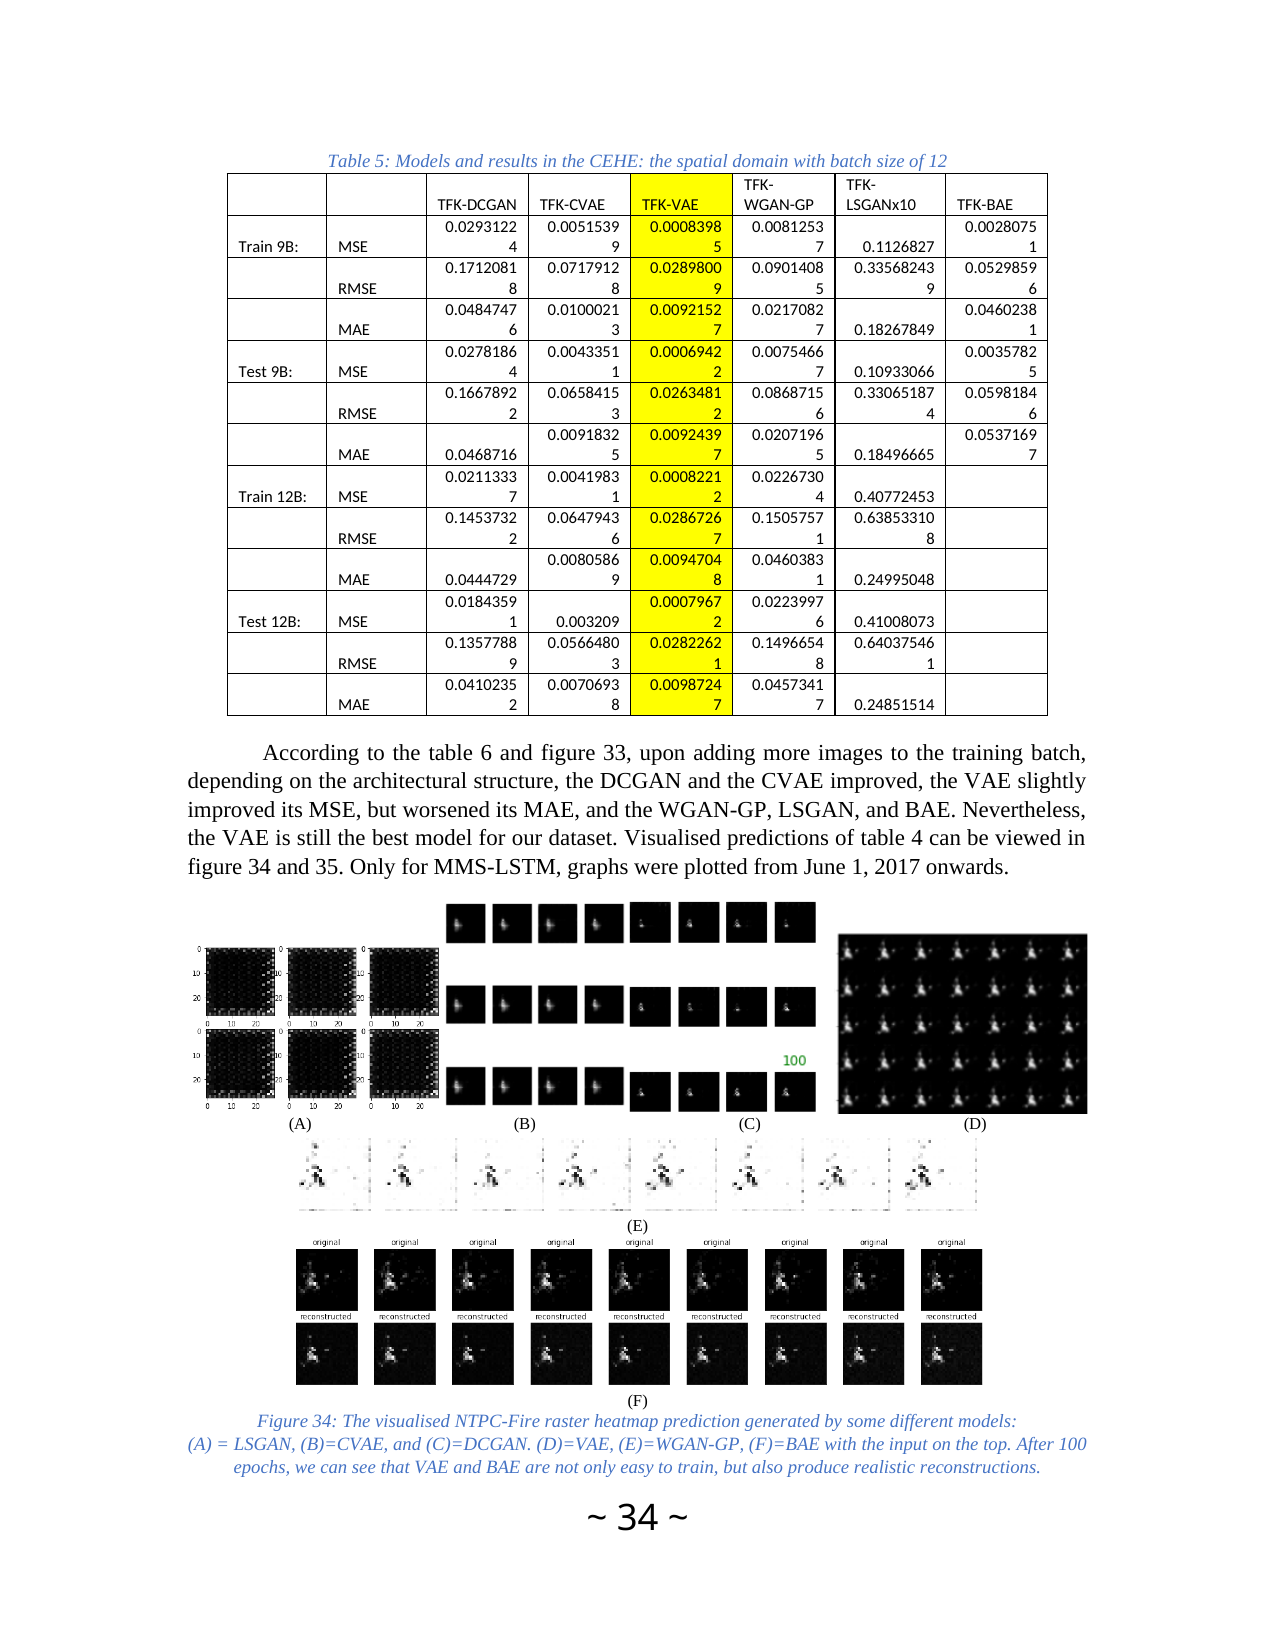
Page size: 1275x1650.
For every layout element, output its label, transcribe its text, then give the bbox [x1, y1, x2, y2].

table_cell 0.0468716 [427, 424, 528, 465]
table_cell 0.00082212 [631, 466, 732, 507]
table_cell 0.40772453 [836, 466, 945, 507]
table_cell 0.41008073 [836, 591, 945, 632]
table_cell 0.15057571 [733, 508, 834, 548]
table_header [327, 174, 426, 215]
table_cell 0.02931224 [427, 216, 528, 257]
table_cell 0.02867267 [631, 508, 732, 548]
table_cell 0.00805869 [529, 549, 630, 590]
table_cell 0.05298596 [946, 258, 1047, 298]
table_header TFK-BAE [946, 174, 1047, 215]
table_cell 0.06584153 [529, 383, 630, 423]
table_cell 0.335682439 [836, 258, 945, 298]
table_cell 0.14966548 [733, 633, 834, 673]
table_cell 0.00812537 [733, 216, 834, 257]
table_cell 0.00918325 [529, 424, 630, 465]
picture [834, 930, 1088, 1114]
table_cell [228, 549, 326, 590]
table_cell 0.1126827 [836, 216, 945, 257]
table_cell MAE [327, 424, 426, 465]
table_cell 0.16678922 [427, 383, 528, 423]
table_cell 0.00924397 [631, 424, 732, 465]
table_cell MAE [327, 299, 426, 340]
table_cell MAE [327, 674, 426, 715]
table_cell [228, 674, 326, 715]
table_cell 0.07179128 [529, 258, 630, 298]
table_cell 0.02898009 [631, 258, 732, 298]
table_cell RMSE [327, 383, 426, 423]
table_header [228, 174, 326, 215]
table_cell 0.24851514 [836, 674, 945, 715]
table_cell 0.00419831 [529, 466, 630, 507]
table_cell MAE [327, 549, 426, 590]
table_cell 0.24995048 [836, 549, 945, 590]
table_cell [946, 508, 1047, 548]
table_cell 0.00079672 [631, 591, 732, 632]
text (F) [187, 1390, 1087, 1409]
table_cell 0.08687156 [733, 383, 834, 423]
table_cell 0.00069422 [631, 341, 732, 382]
table_cell [946, 674, 1047, 715]
table_cell 0.18267849 [836, 299, 945, 340]
table_cell [228, 299, 326, 340]
table_cell 0.330651874 [836, 383, 945, 423]
table_header TFK-VAE [631, 174, 732, 215]
table_cell 0.04573417 [733, 674, 834, 715]
table_cell 0.00921527 [631, 299, 732, 340]
table_cell 0.02267304 [733, 466, 834, 507]
text Figure 34: The visualised NTPC-Fire raster heatmap prediction generated by some different models: (A) = LSGAN, (B)=CVAE, and (C)=DCGAN. (D)=VAE, (E)=WGAN-GP, (F)=BAE with the input on the top. After 100 epochs, we can see that VAE and BAE are not only easy to train, but also produce realistic reconstructions. [187, 1409, 1087, 1477]
table_header TFK-LSGANx10 [836, 174, 945, 215]
table_cell 0.02071965 [733, 424, 834, 465]
table_header TFK-CVAE [529, 174, 630, 215]
table_cell Test 9B: [228, 341, 326, 382]
table_cell 0.05371697 [946, 424, 1047, 465]
table_cell 0.01000213 [529, 299, 630, 340]
table_cell 0.00987247 [631, 674, 732, 715]
picture [293, 1133, 982, 1216]
text (A) (B) (C) (D) [187, 1114, 1087, 1133]
table_cell 0.18496665 [836, 424, 945, 465]
table_cell 0.0444729 [427, 549, 528, 590]
table_cell 0.00754667 [733, 341, 834, 382]
table_cell 0.02634812 [631, 383, 732, 423]
table_cell [946, 633, 1047, 673]
table_cell 0.05664803 [529, 633, 630, 673]
table_cell 0.00433511 [529, 341, 630, 382]
table_cell 0.05981846 [946, 383, 1047, 423]
text Table 5: Models and results in the CEHE: the spatial domain with batch size of 12 [187, 150, 1087, 172]
text (E) [187, 1216, 1087, 1235]
table_cell 0.02113337 [427, 466, 528, 507]
table_cell 0.00515399 [529, 216, 630, 257]
table_cell 0.14537322 [427, 508, 528, 548]
table_cell 0.04602381 [946, 299, 1047, 340]
table_cell 0.10933066 [836, 341, 945, 382]
table_cell MSE [327, 466, 426, 507]
table_cell [946, 591, 1047, 632]
table_cell 0.00947048 [631, 549, 732, 590]
table_header TFK-DCGAN [427, 174, 528, 215]
table_cell 0.00083985 [631, 216, 732, 257]
table_cell 0.638533108 [836, 508, 945, 548]
text According to the table 6 and figure 33, upon adding more images to the training batch, depending on the architectural structure, the DCGAN and the CVAE improved, the VAE slightly improved its MSE, but worsened its MAE, and the WGAN-GP, LSGAN, and BAE. Nevertheless, the VAE is still the best model for our dataset. Visualised predictions of table 4 can be viewed in figure 34 and 35. Only for MMS-LSTM, graphs were plotted from June 1, 2017 onwards. [187, 739, 1087, 879]
table_cell RMSE [327, 633, 426, 673]
table_cell [228, 508, 326, 548]
table_cell Test 12B: [228, 591, 326, 632]
table_cell 0.13577889 [427, 633, 528, 673]
table_cell 0.02822621 [631, 633, 732, 673]
table_cell 0.09014085 [733, 258, 834, 298]
table_cell Train 12B: [228, 466, 326, 507]
table_cell 0.003209 [529, 591, 630, 632]
table_cell RMSE [327, 258, 426, 298]
table_cell [228, 633, 326, 673]
table_cell [228, 258, 326, 298]
table_cell MSE [327, 591, 426, 632]
picture [289, 1235, 986, 1391]
table_cell 0.04603831 [733, 549, 834, 590]
table_cell 0.06479436 [529, 508, 630, 548]
table_cell 0.00357825 [946, 341, 1047, 382]
table_cell 0.04102352 [427, 674, 528, 715]
table_cell 0.04847476 [427, 299, 528, 340]
table_cell [228, 383, 326, 423]
table_cell 0.02781864 [427, 341, 528, 382]
table_cell [946, 466, 1047, 507]
table_header TFK-WGAN-GP [733, 174, 834, 215]
table_cell RMSE [327, 508, 426, 548]
table_cell MSE [327, 216, 426, 257]
table_cell [228, 424, 326, 465]
table_cell 0.640375461 [836, 633, 945, 673]
table_cell 0.02239976 [733, 591, 834, 632]
picture [187, 898, 819, 1114]
table_cell [946, 549, 1047, 590]
table_cell 0.00280751 [946, 216, 1047, 257]
table_cell 0.00706938 [529, 674, 630, 715]
table_cell MSE [327, 341, 426, 382]
table_cell Train 9B: [228, 216, 326, 257]
table_cell 0.01843591 [427, 591, 528, 632]
table_cell 0.17120818 [427, 258, 528, 298]
table_cell 0.02170827 [733, 299, 834, 340]
